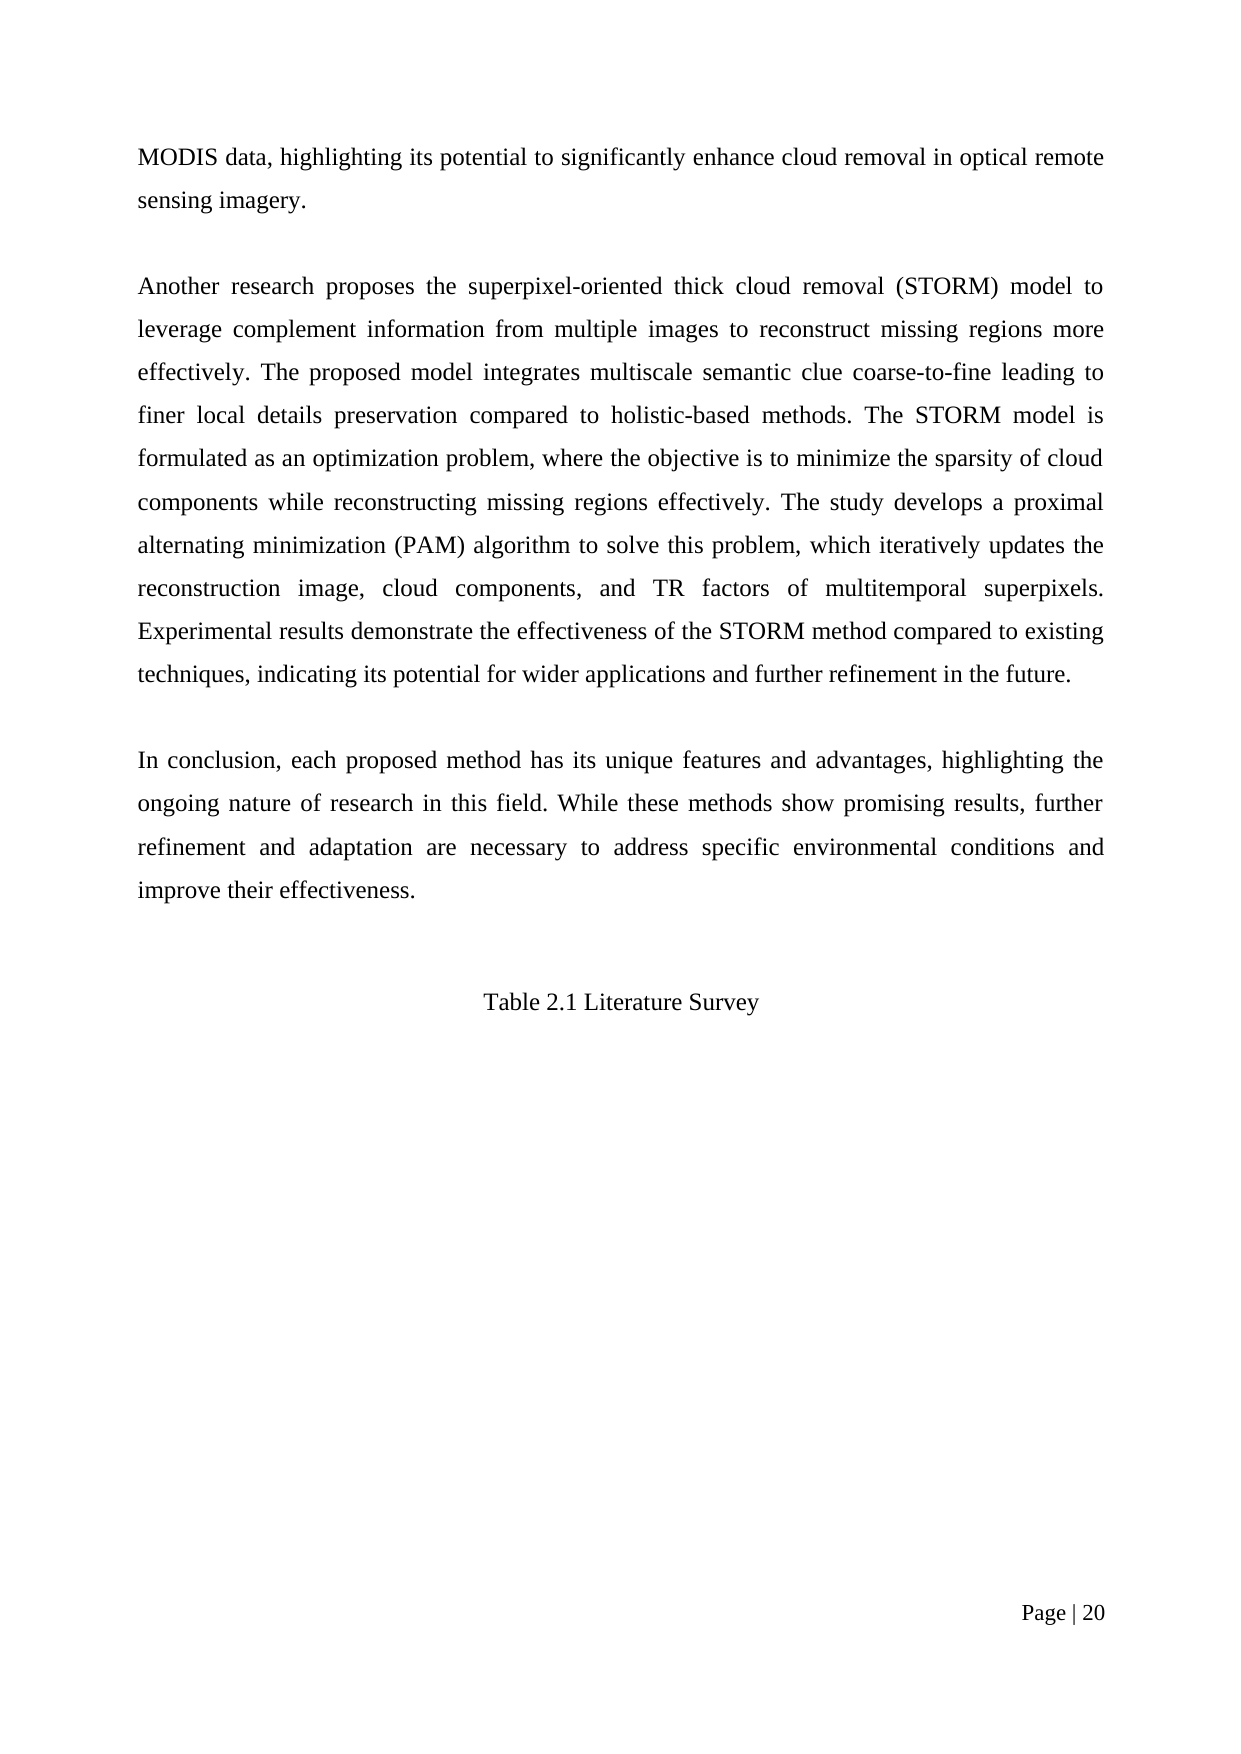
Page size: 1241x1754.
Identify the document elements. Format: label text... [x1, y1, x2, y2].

text Another research proposes the superpixel-oriented thick cloud removal (STORM) model to leverage complement information from multiple images to reconstruct missing regions more effectively. The proposed model integrates multiscale semantic clue coarse-to-fine leading to finer local details preservation compared to holistic-based methods. The STORM model is formulated as an optimization problem, where the objective is to minimize the sparsity of cloud components while reconstructing missing regions effectively. The study develops a proximal alternating minimization (PAM) algorithm to solve this problem, which iteratively updates the reconstruction image, cloud components, and TR factors of multitemporal superpixels. Experimental results demonstrate the effectiveness of the STORM method compared to existing techniques, indicating its potential for wider applications and further refinement in the future. [137, 271, 1105, 688]
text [137, 142, 1105, 213]
text In conclusion, each proposed method has its unique features and advantages, highlighting the ongoing nature of research in this field. While these methods show promising results, further refinement and adaptation are necessary to address specific environmental conditions and improve their effectiveness. [137, 745, 1105, 903]
text Table 2.1 Literature Survey [137, 987, 1105, 1016]
